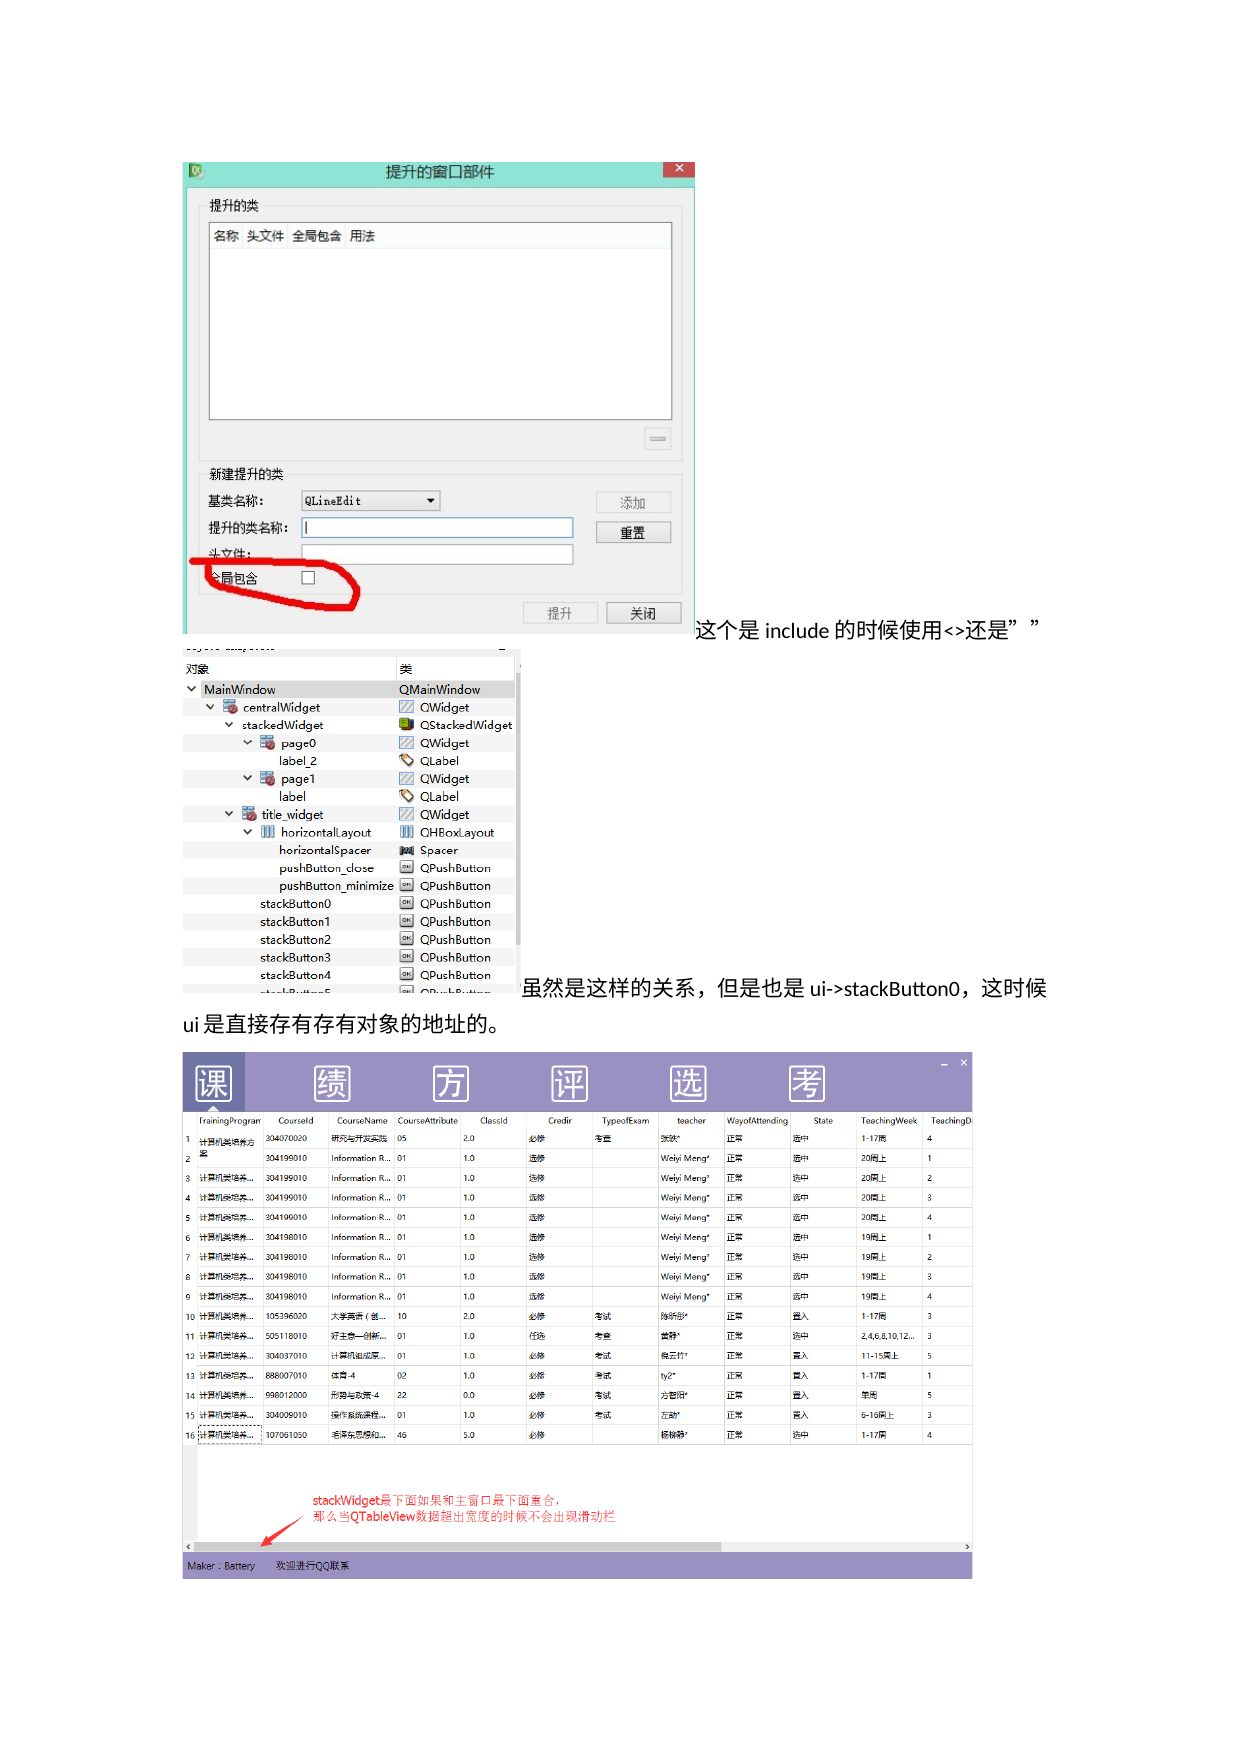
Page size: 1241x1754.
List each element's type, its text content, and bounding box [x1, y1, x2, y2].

picture [182, 1052, 973, 1579]
picture [182, 649, 521, 993]
picture [182, 162, 695, 634]
